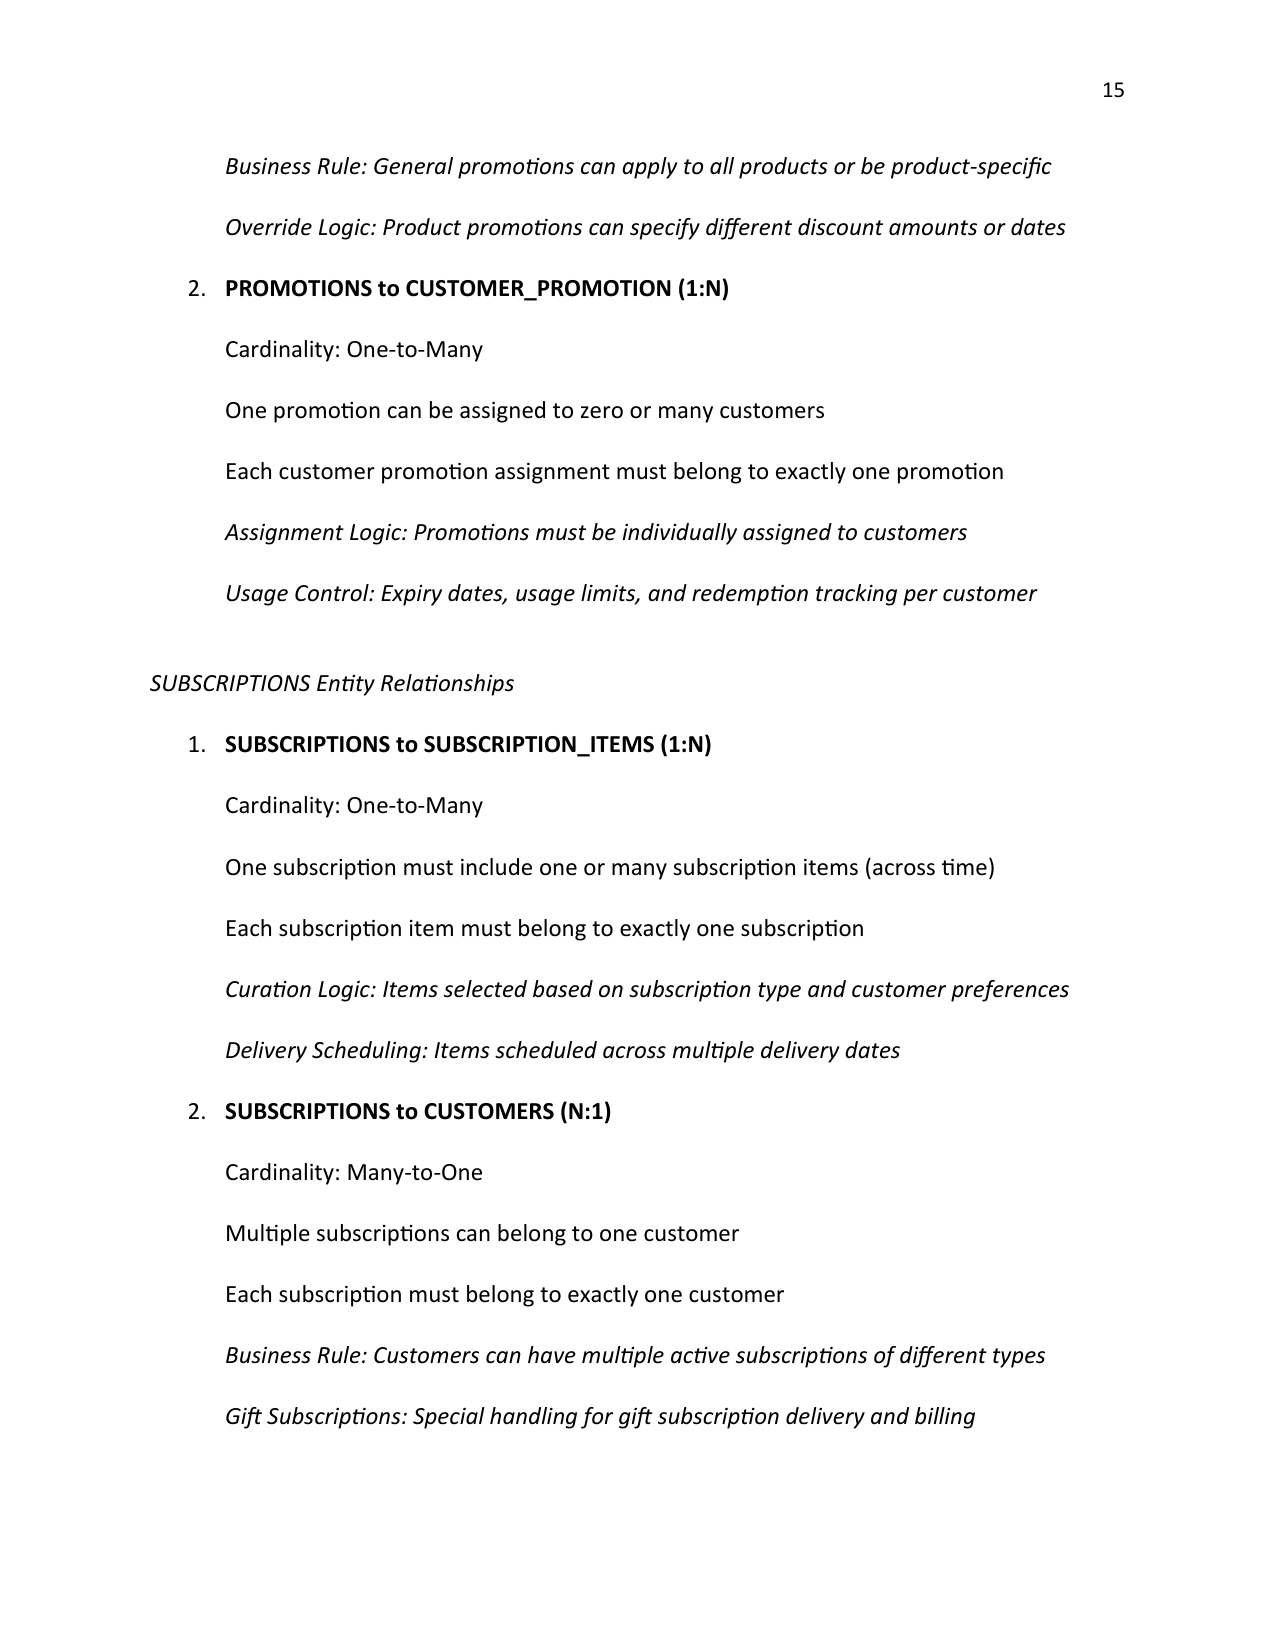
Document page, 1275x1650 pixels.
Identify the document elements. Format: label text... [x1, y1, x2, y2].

list PROMOTIONS to CUSTOMER_PROMOTION (1:N) Cardinality: One-to-Many One promotion can be assigned to zero or many customers Each customer promotion assignment must belong to exactly one promotion Assignment Logic: Promotions must be individually assigned to customers Usage Control: Expiry dates, usage limits, and redemption tracking per customer [187, 272, 1125, 608]
subtitle SUBSCRIPTIONS Entity Relationships [150, 667, 1125, 698]
list SUBSCRIPTIONS to CUSTOMERS (N:1) Cardinality: Many-to-One Multiple subscriptions can belong to one customer Each subscription must belong to exactly one customer Business Rule: Customers can have multiple active subscriptions of different types Gift Subscriptions: Special handling for gift subscription delivery and billing [187, 1095, 1125, 1431]
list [187, 150, 1125, 242]
list SUBSCRIPTIONS to SUBSCRIPTION_ITEMS (1:N) Cardinality: One-to-Many One subscription must include one or many subscription items (across time) Each subscription item must belong to exactly one subscription Curation Logic: Items selected based on subscription type and customer preferences Delivery Scheduling: Items scheduled across multiple delivery dates [187, 728, 1125, 1064]
